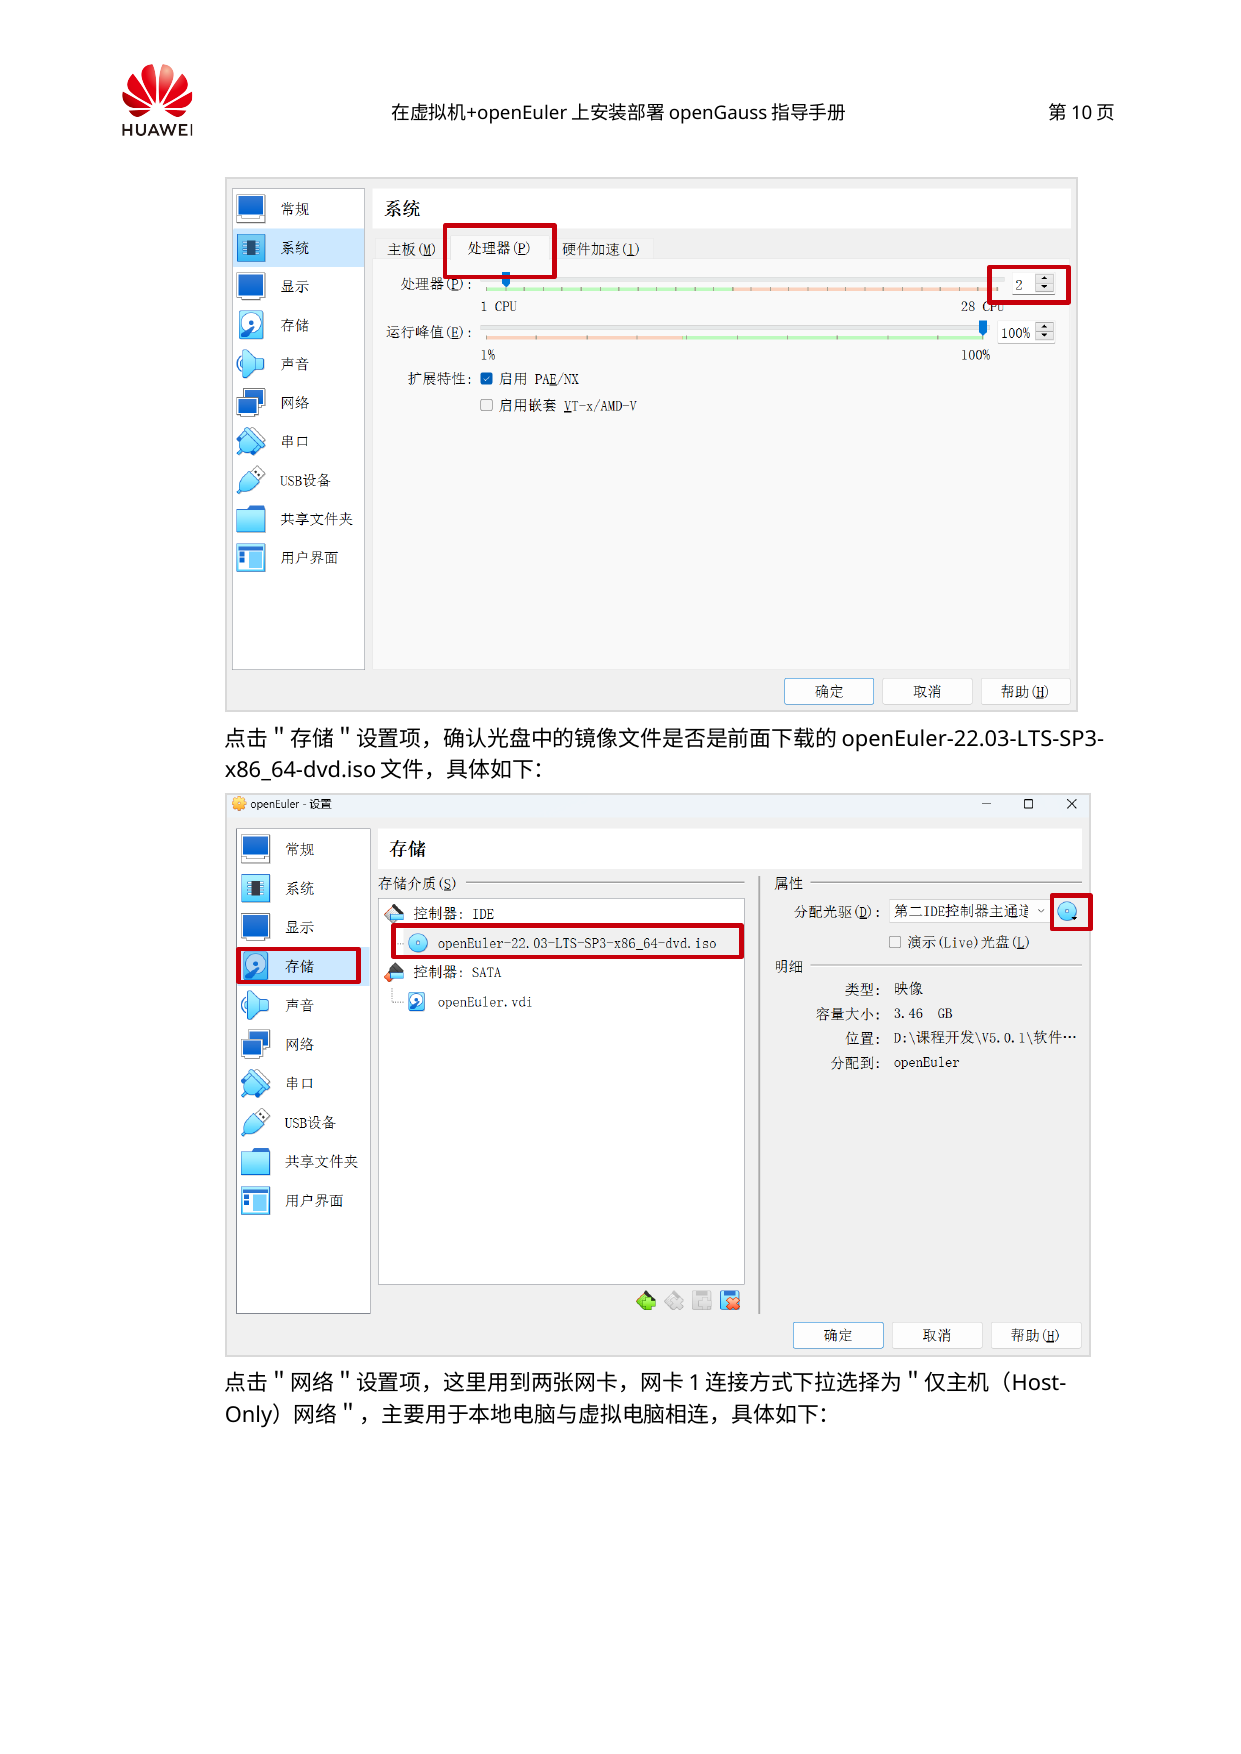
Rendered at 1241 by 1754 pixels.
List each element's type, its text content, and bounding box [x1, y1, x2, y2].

picture [122, 64, 193, 136]
picture [227, 795, 1089, 1355]
picture [1054, 898, 1088, 927]
text 点击＂存储＂设置项，确认光盘中的镜像文件是否是前面下载的openEuler-22.03-LTS-SP3-x86_64-dvd.iso文件，具体如下： [224, 721, 1122, 784]
picture [227, 179, 1076, 710]
text 点击＂网络＂设置项，这里用到两张网卡，网卡1连接方式下拉选择为＂仅主机（Host-Only）网络＂，主要用于本地电脑与虚拟电脑相连，具体如下： [224, 1365, 1122, 1429]
